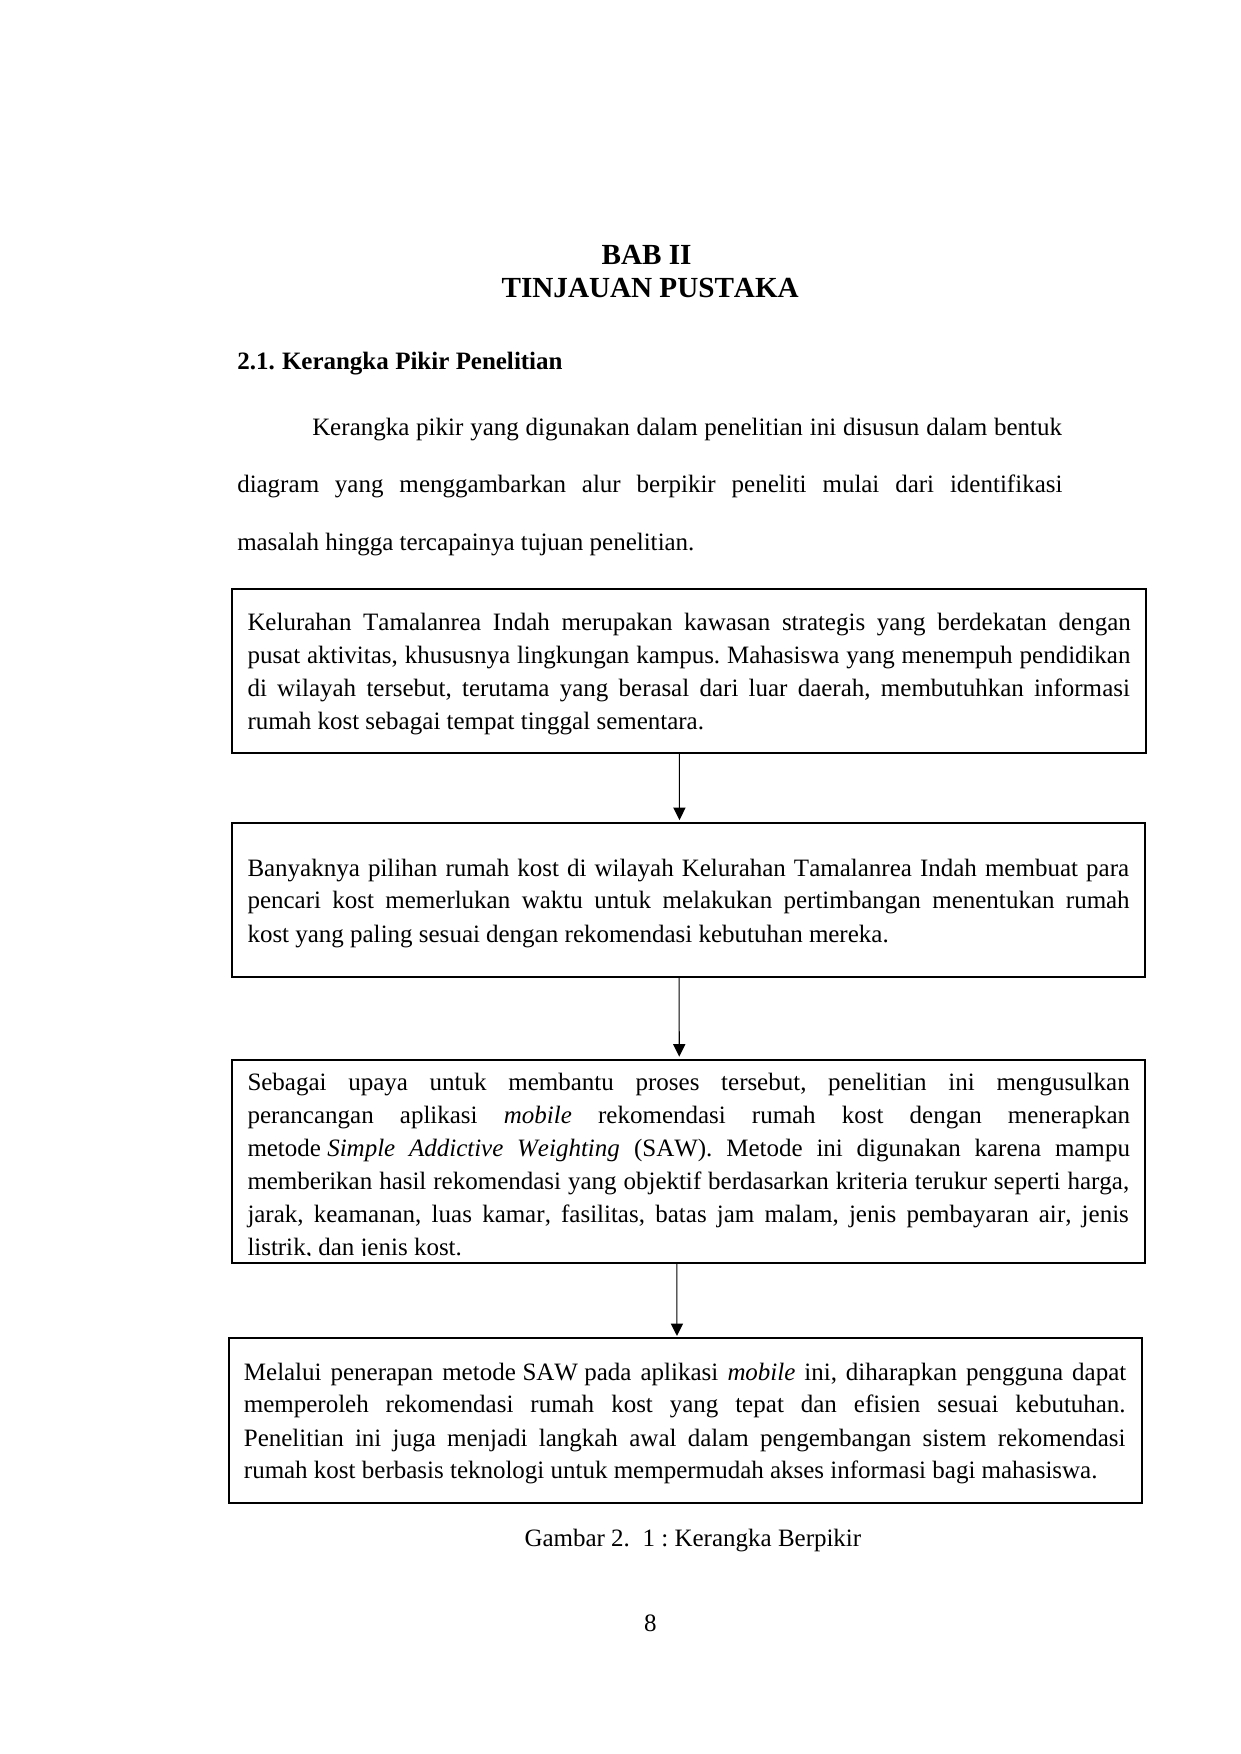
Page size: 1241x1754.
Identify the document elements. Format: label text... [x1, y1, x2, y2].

text Kerangka pikir yang digunakan dalam penelitian ini disusun dalam bentuk diagram yang menggambarkan alur berpikir peneliti mulai dari identifikasi masalah hingga tercapainya tujuan penelitian. [237, 412, 1063, 556]
text BAB II TINJAUAN PUSTAKA [237, 237, 1063, 304]
subtitle 2.1. Kerangka Pikir Penelitian [237, 346, 1063, 374]
